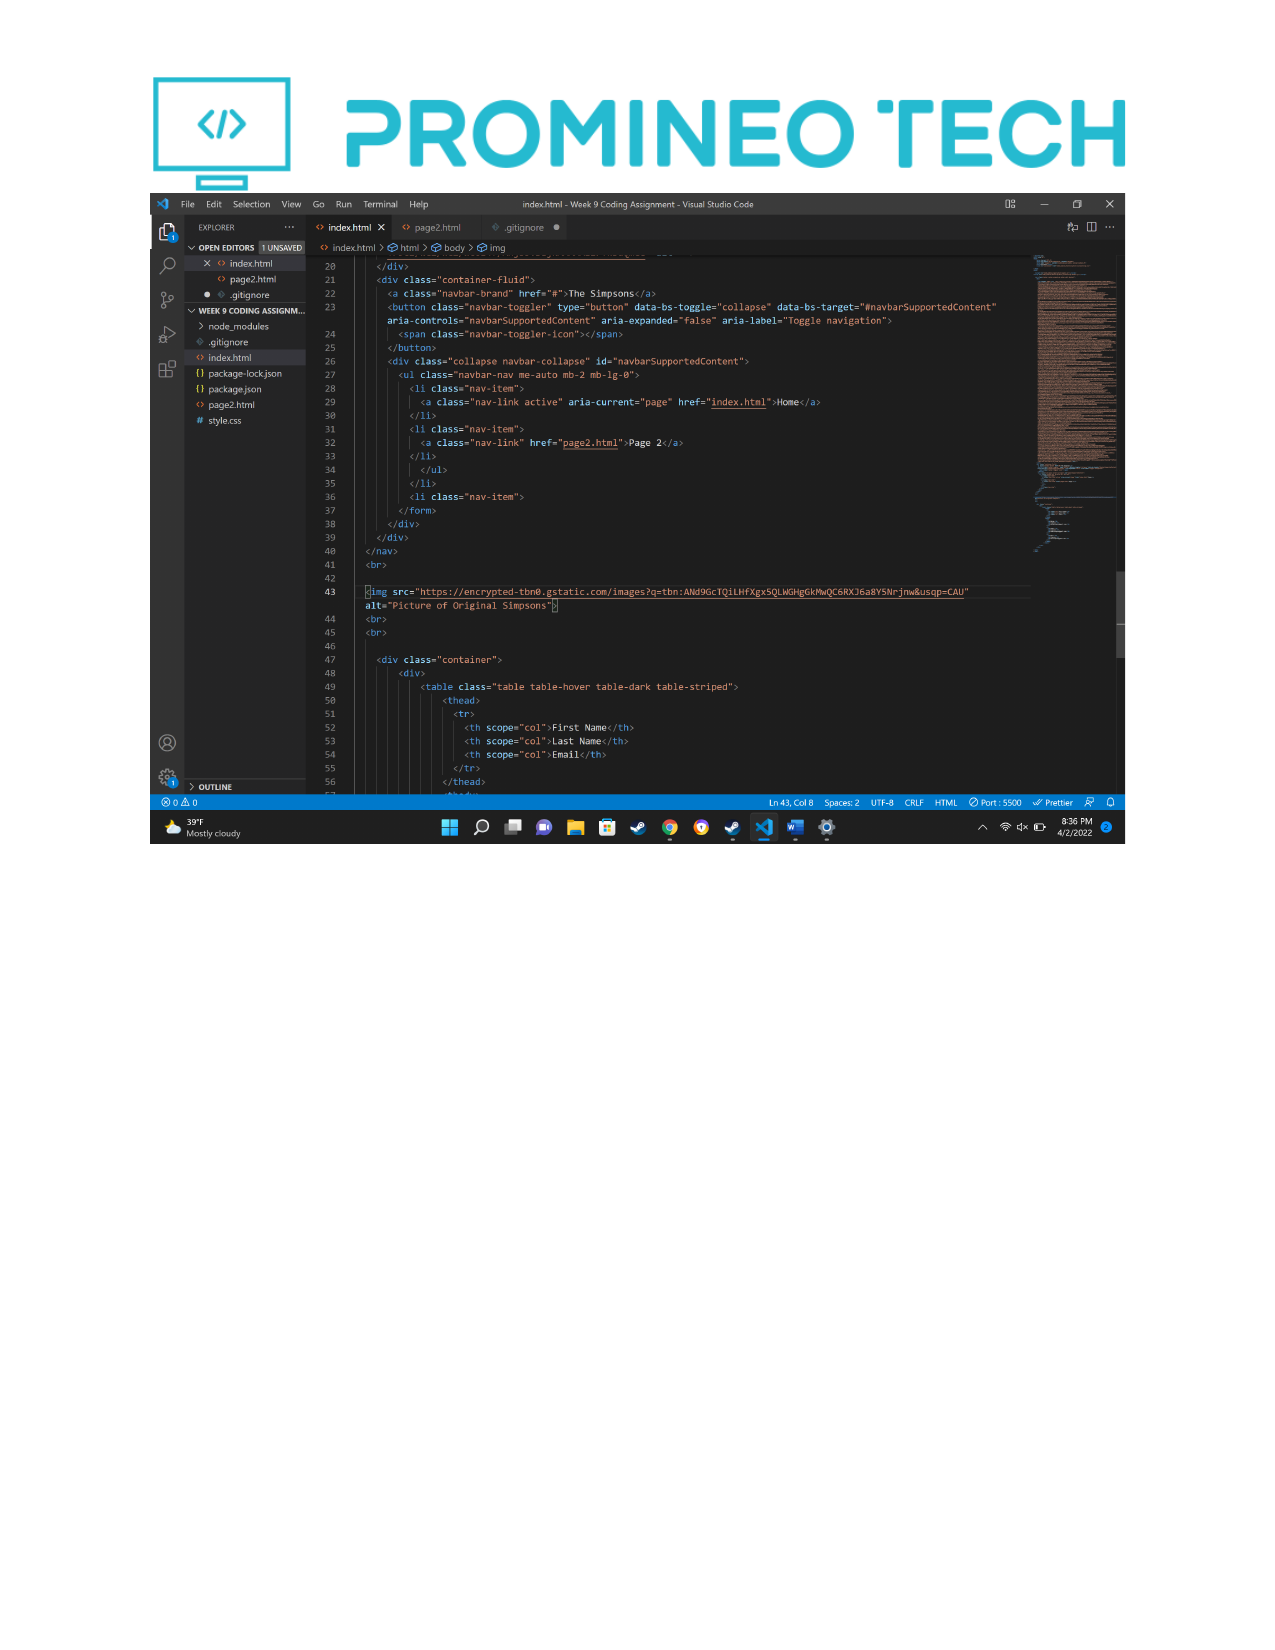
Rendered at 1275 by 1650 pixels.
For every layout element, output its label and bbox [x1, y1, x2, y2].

picture [150, 75, 1125, 844]
